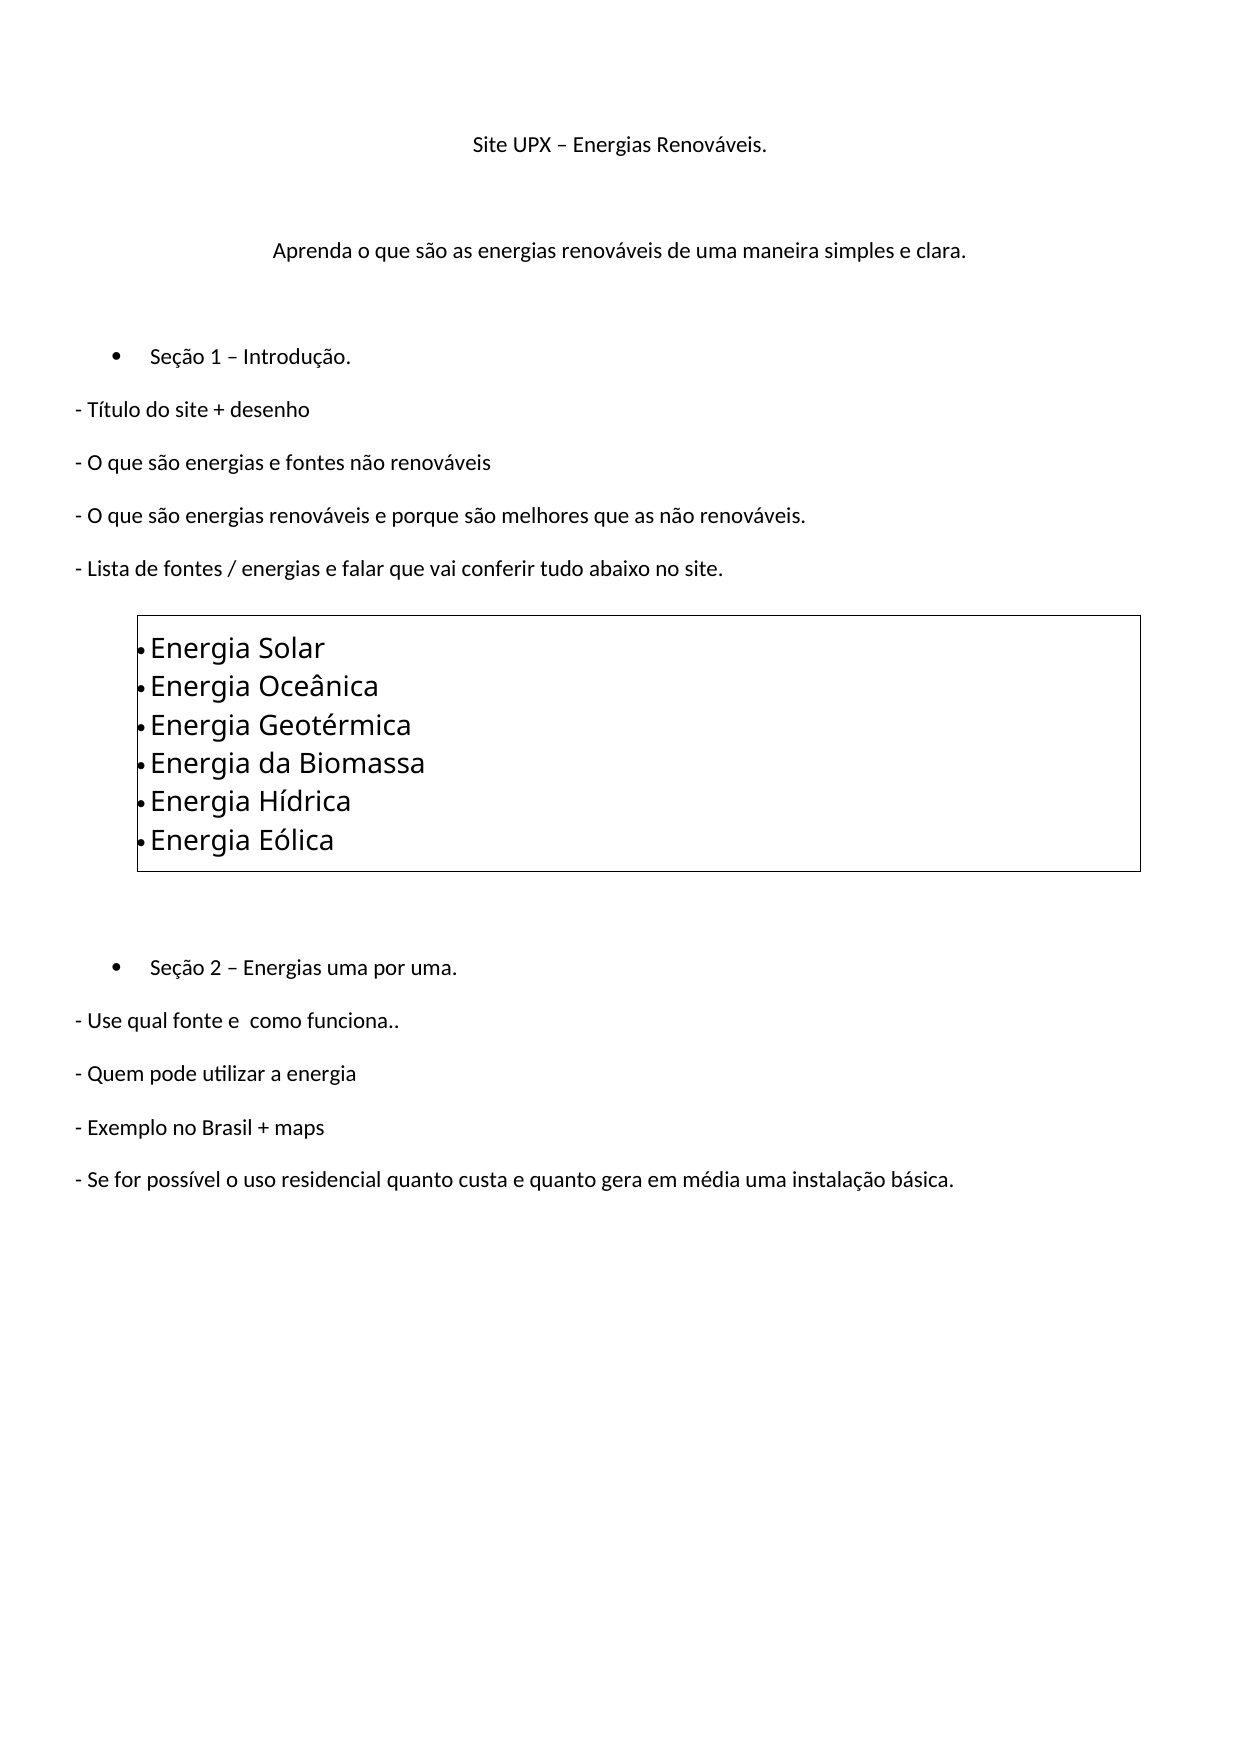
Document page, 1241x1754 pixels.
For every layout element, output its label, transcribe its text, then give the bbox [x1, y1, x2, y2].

text - Quem pode utilizar a energia [75, 1059, 1165, 1088]
text - Título do site + desenho [75, 395, 1165, 423]
list Energia Eólica [138, 807, 1140, 871]
text - O que são energias renováveis e porque são melhores que as não renováveis. [75, 501, 1165, 529]
list Energia Oceânica [138, 654, 1140, 692]
list Energia Geotérmica [138, 692, 1140, 730]
text - O que são energias e fontes não renováveis [75, 448, 1165, 476]
list Energia da Biomassa [138, 730, 1140, 769]
text - Exemplo no Brasil + maps [75, 1113, 1165, 1141]
text - Se for possível o uso residencial quanto custa e quanto gera em média uma instalação básica. [75, 1166, 1165, 1194]
list Energia Solar [138, 616, 1140, 654]
text Site UPX – Energias Renováveis. [75, 130, 1165, 158]
text Aprenda o que são as energias renováveis de uma maneira simples e clara. [75, 236, 1165, 264]
list Energia Hídrica [138, 769, 1140, 807]
text - Lista de fontes / energias e falar que vai conferir tudo abaixo no site. [75, 554, 1165, 582]
list Seção 2 – Energias uma por uma. [112, 953, 1165, 982]
text - Use qual fonte e como funciona.. [75, 1007, 1165, 1034]
list Seção 1 – Introdução. [112, 342, 1165, 370]
